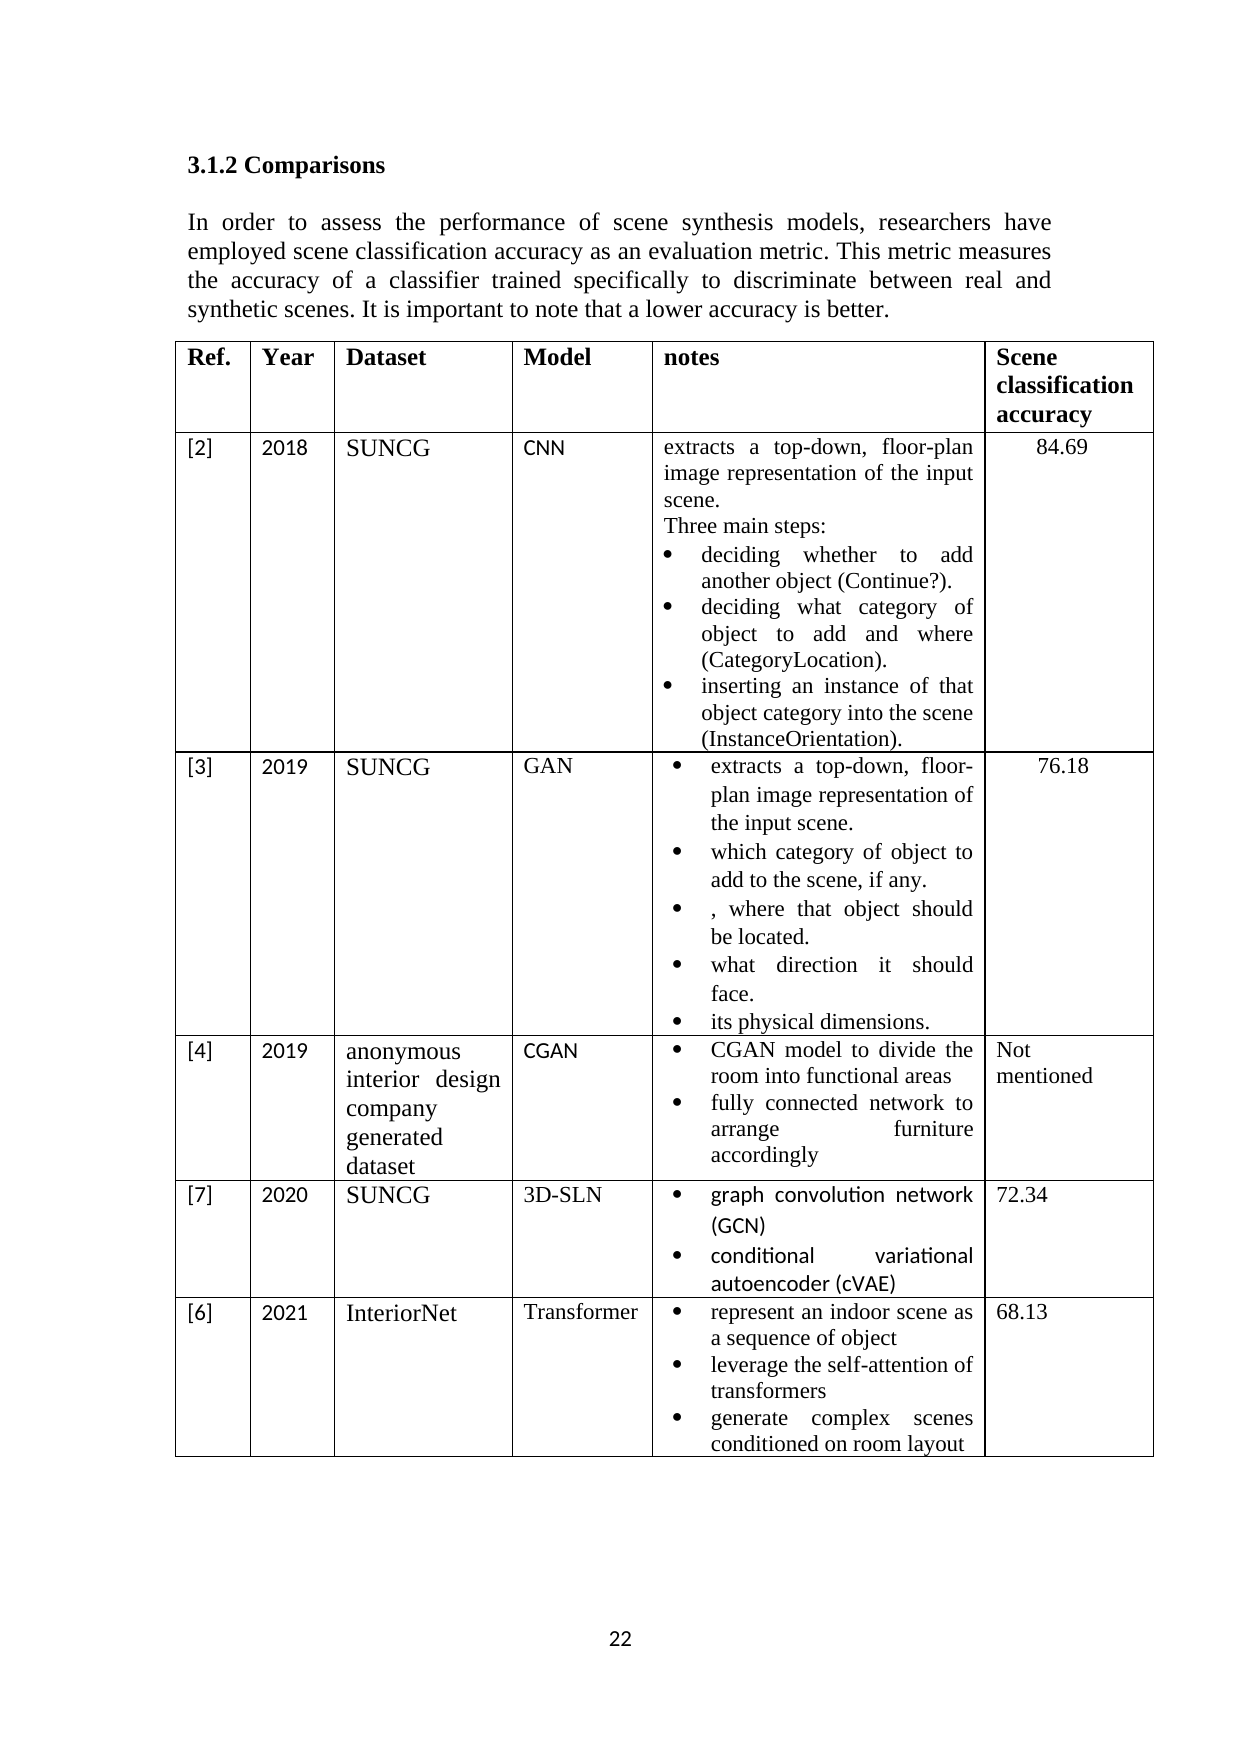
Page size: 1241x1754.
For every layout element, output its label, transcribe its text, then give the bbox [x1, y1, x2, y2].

table_cell CGAN model to divide the room into functional areas fully connected network to arrange furniture accordingly [653, 1036, 984, 1179]
subtitle 3.1.2 Comparisons [187, 150, 1053, 179]
text In order to assess the performance of scene synthesis models, researchers have employed scene classification accuracy as an evaluation metric. This metric measures the accuracy of a classifier trained specifically to discriminate between real and synthetic scenes. It is important to note that a lower accuracy is better. [187, 207, 1053, 322]
table_cell anonymous interior design company generated dataset [335, 1036, 512, 1179]
table_cell 2019 [251, 1036, 334, 1179]
table_cell 2021 [251, 1298, 334, 1456]
table_cell graph convolution network (GCN) conditional variational autoencoder (cVAE) [653, 1181, 984, 1297]
table_cell GAN [513, 753, 652, 1035]
table_header Year [251, 342, 334, 432]
table_cell Not mentioned [986, 1036, 1153, 1179]
table_cell CNN [513, 433, 652, 751]
table_cell SUNCG [335, 433, 512, 751]
table_cell represent an indoor scene as a sequence of object leverage the self-attention of transformers generate complex scenes conditioned on room layout [653, 1298, 984, 1456]
table_cell 3D-SLN [513, 1181, 652, 1297]
table_cell [176, 433, 250, 751]
table_cell InteriorNet [335, 1298, 512, 1456]
table_cell 68.13 [986, 1298, 1153, 1456]
table_cell [176, 1181, 250, 1297]
table_header Scene classification accuracy [986, 342, 1153, 432]
table_cell Transformer [513, 1298, 652, 1456]
table_header notes [653, 342, 984, 432]
table_cell [176, 1298, 250, 1456]
table_cell 2018 [251, 433, 334, 751]
table_cell 84.69 [986, 433, 1153, 751]
table_cell extracts a top-down, floor-plan image representation of the input scene. which category of object to add to the scene, if any. , where that object should be located. what direction it should face. its physical dimensions. [653, 753, 984, 1035]
table_header Dataset [335, 342, 512, 432]
table_cell extracts a top-down, floor-plan image representation of the input scene. Three main steps: deciding whether to add another object (Continue?). deciding what category of object to add and where (CategoryLocation). inserting an instance of that object category into the scene (InstanceOrientation). [653, 433, 984, 751]
table_cell [176, 1036, 250, 1179]
table_cell SUNCG [335, 753, 512, 1035]
table_cell 2020 [251, 1181, 334, 1297]
table_cell 2019 [251, 753, 334, 1035]
table_cell 72.34 [986, 1181, 1153, 1297]
table_header Model [513, 342, 652, 432]
table_header Ref. [176, 342, 250, 432]
table_cell SUNCG [335, 1181, 512, 1297]
table_cell CGAN [513, 1036, 652, 1179]
table_cell 76.18 [986, 753, 1153, 1035]
table_cell [176, 753, 250, 1035]
